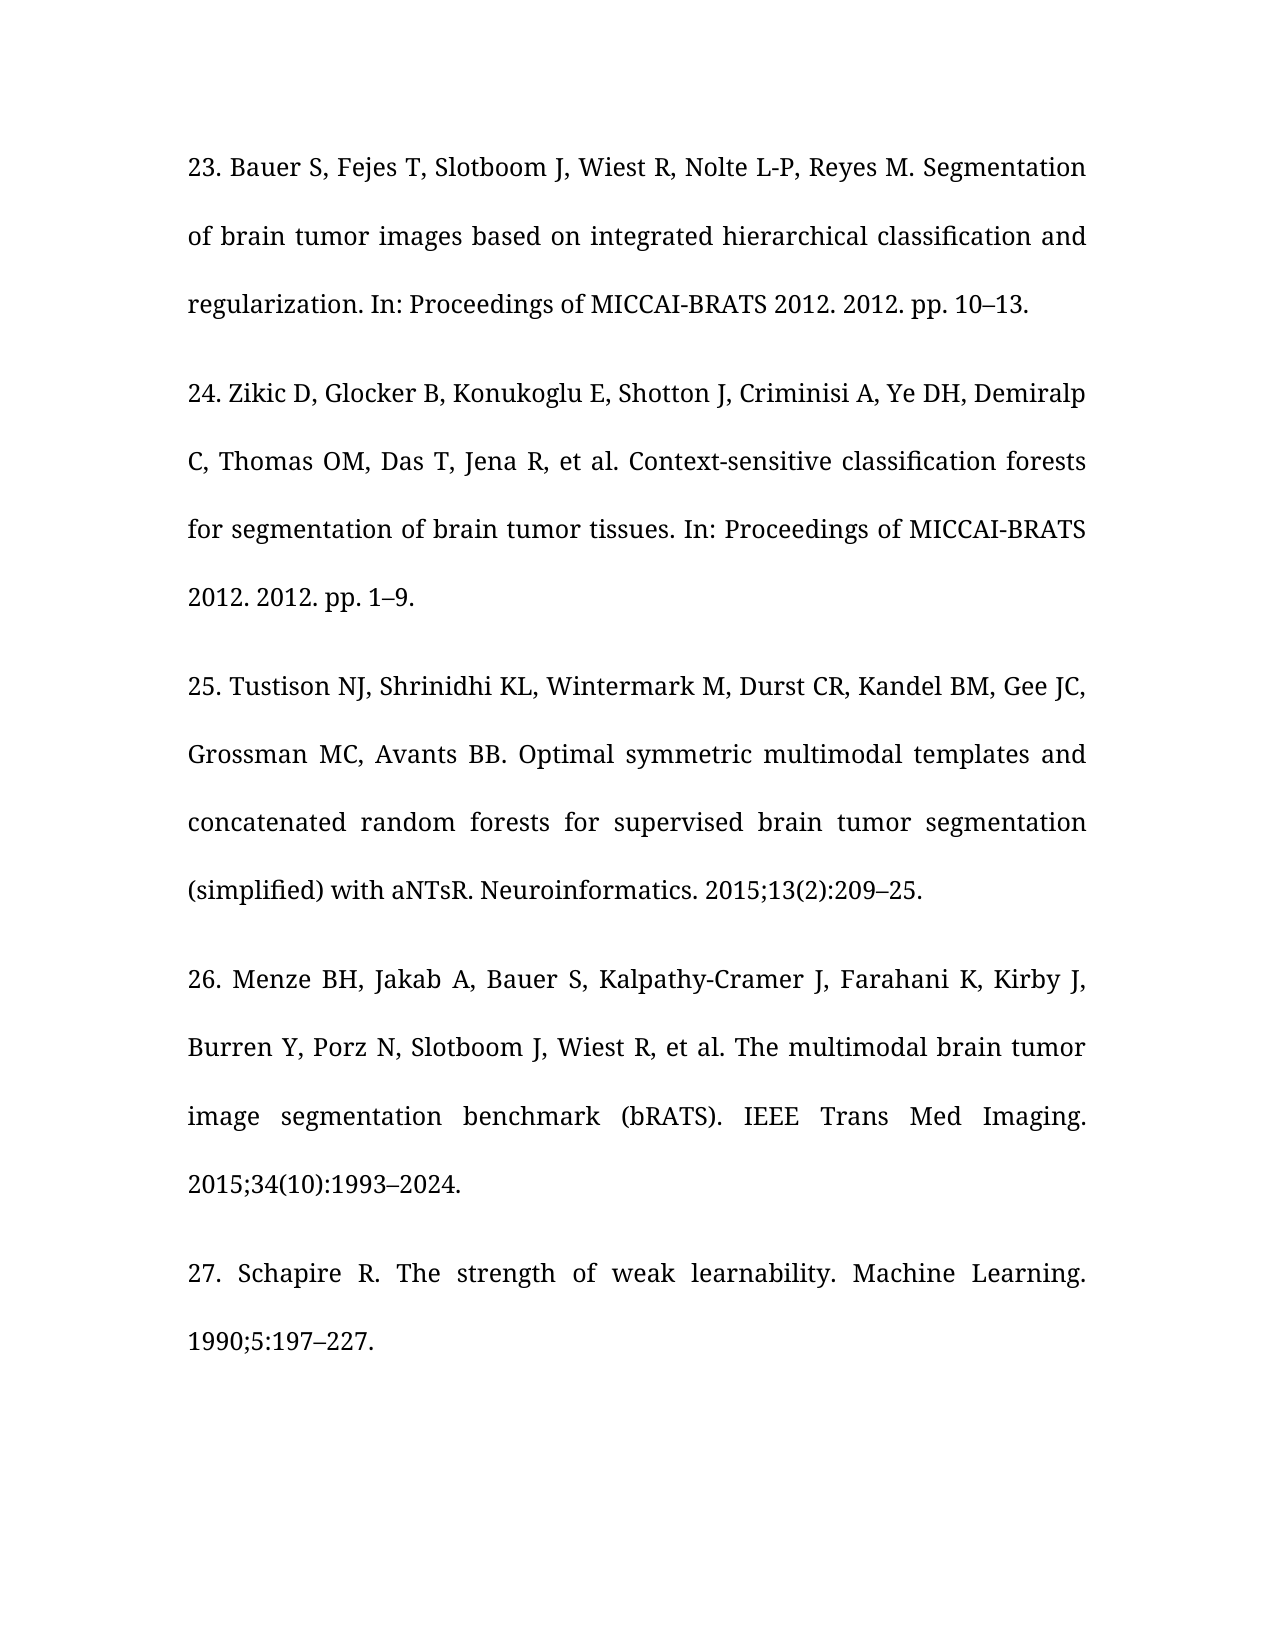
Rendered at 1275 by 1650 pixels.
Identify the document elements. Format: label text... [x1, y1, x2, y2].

text 24. Zikic D, Glocker B, Konukoglu E, Shotton J, Criminisi A, Ye DH, Demiralp C, Thomas OM, Das T, Jena R, et al. Context-sensitive classification forests for segmentation of brain tumor tissues. In: Proceedings of MICCAI-BRATS 2012. 2012. pp. 1–9. [187, 375, 1087, 614]
text 25. Tustison NJ, Shrinidhi KL, Wintermark M, Durst CR, Kandel BM, Gee JC, Grossman MC, Avants BB. Optimal symmetric multimodal templates and concatenated random forests for supervised brain tumor segmentation (simplified) with aNTsR. Neuroinformatics. 2015;13(2):209–25. [187, 668, 1087, 907]
text 23. Bauer S, Fejes T, Slotboom J, Wiest R, Nolte L-P, Reyes M. Segmentation of brain tumor images based on integrated hierarchical classification and regularization. In: Proceedings of MICCAI-BRATS 2012. 2012. pp. 10–13. [187, 150, 1087, 320]
text 26. Menze BH, Jakab A, Bauer S, Kalpathy-Cramer J, Farahani K, Kirby J, Burren Y, Porz N, Slotboom J, Wiest R, et al. The multimodal brain tumor image segmentation benchmark (bRATS). IEEE Trans Med Imaging. 2015;34(10):1993–2024. [187, 962, 1087, 1200]
text 27. Schapire R. The strength of weak learnability. Machine Learning. 1990;5:197–227. [187, 1255, 1087, 1357]
